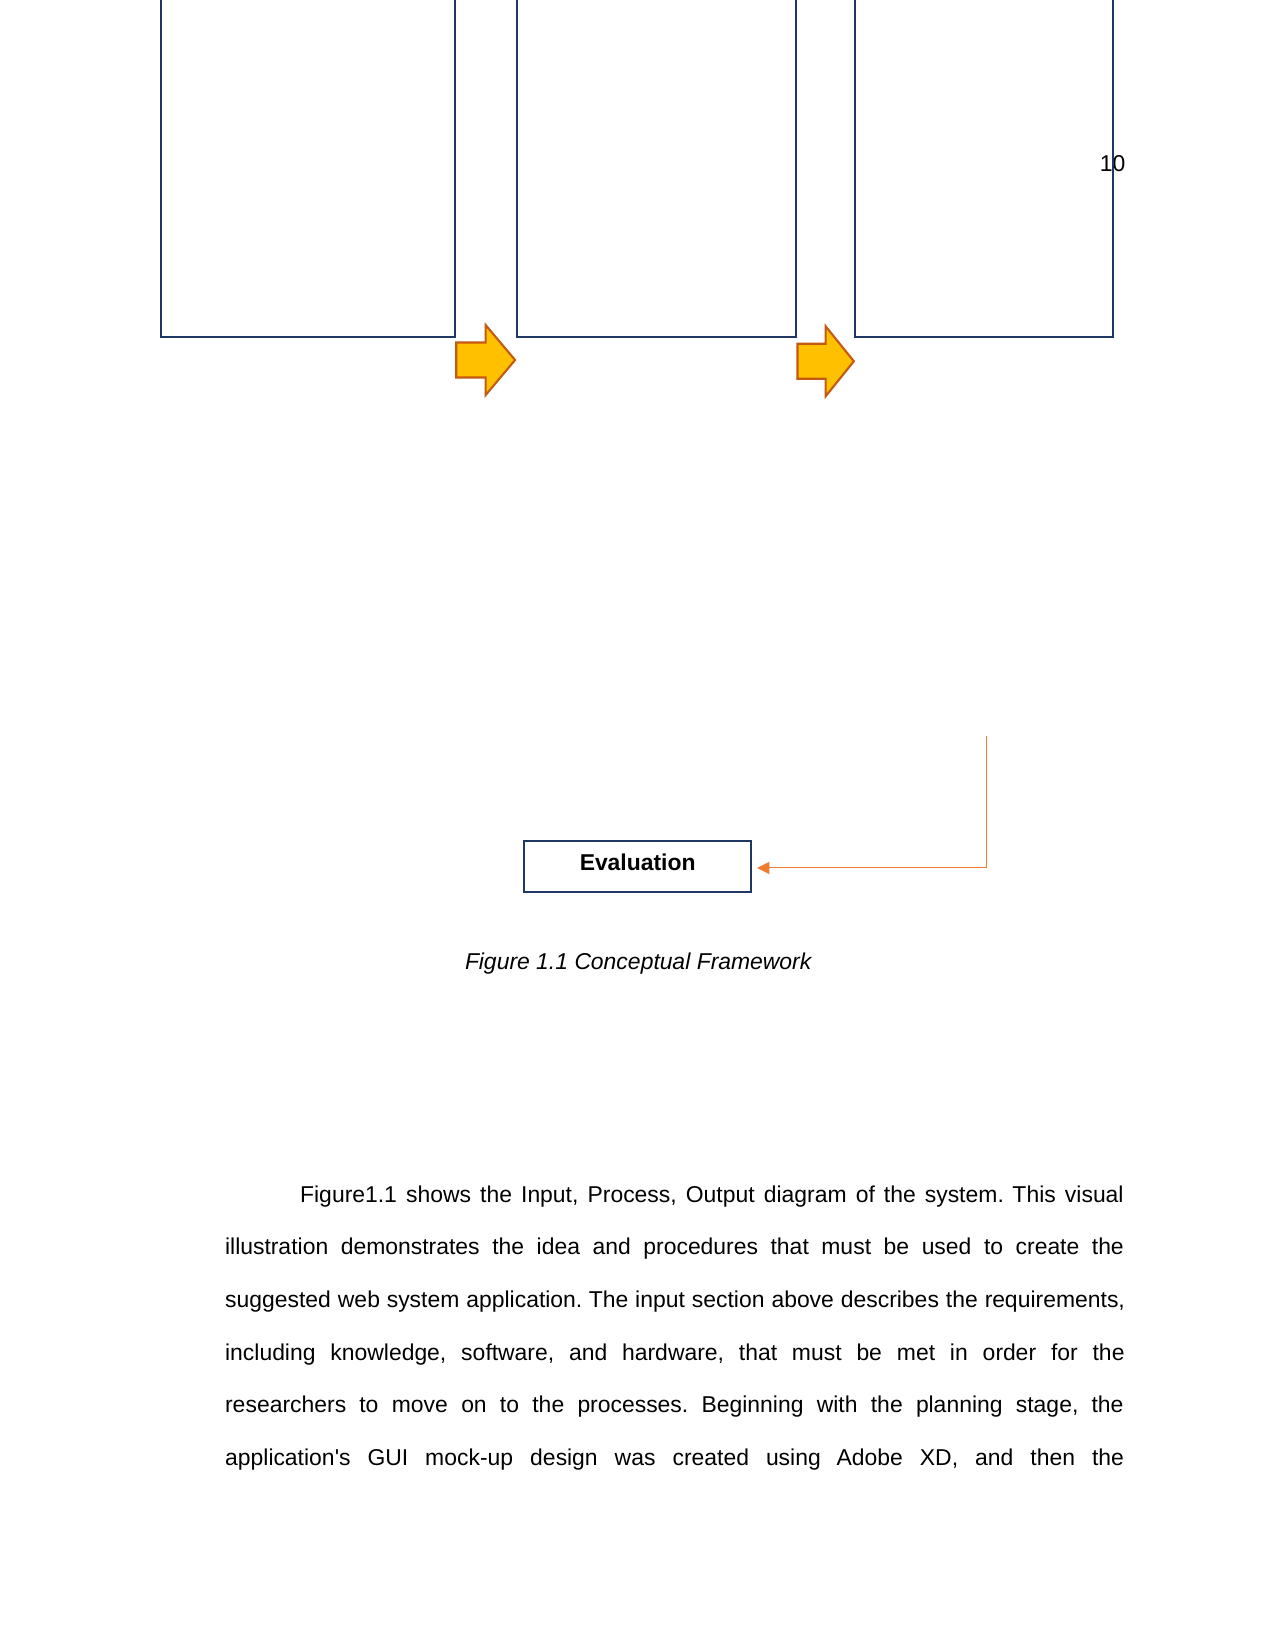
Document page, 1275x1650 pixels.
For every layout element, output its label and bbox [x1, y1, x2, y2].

text [225, 1181, 1125, 1471]
